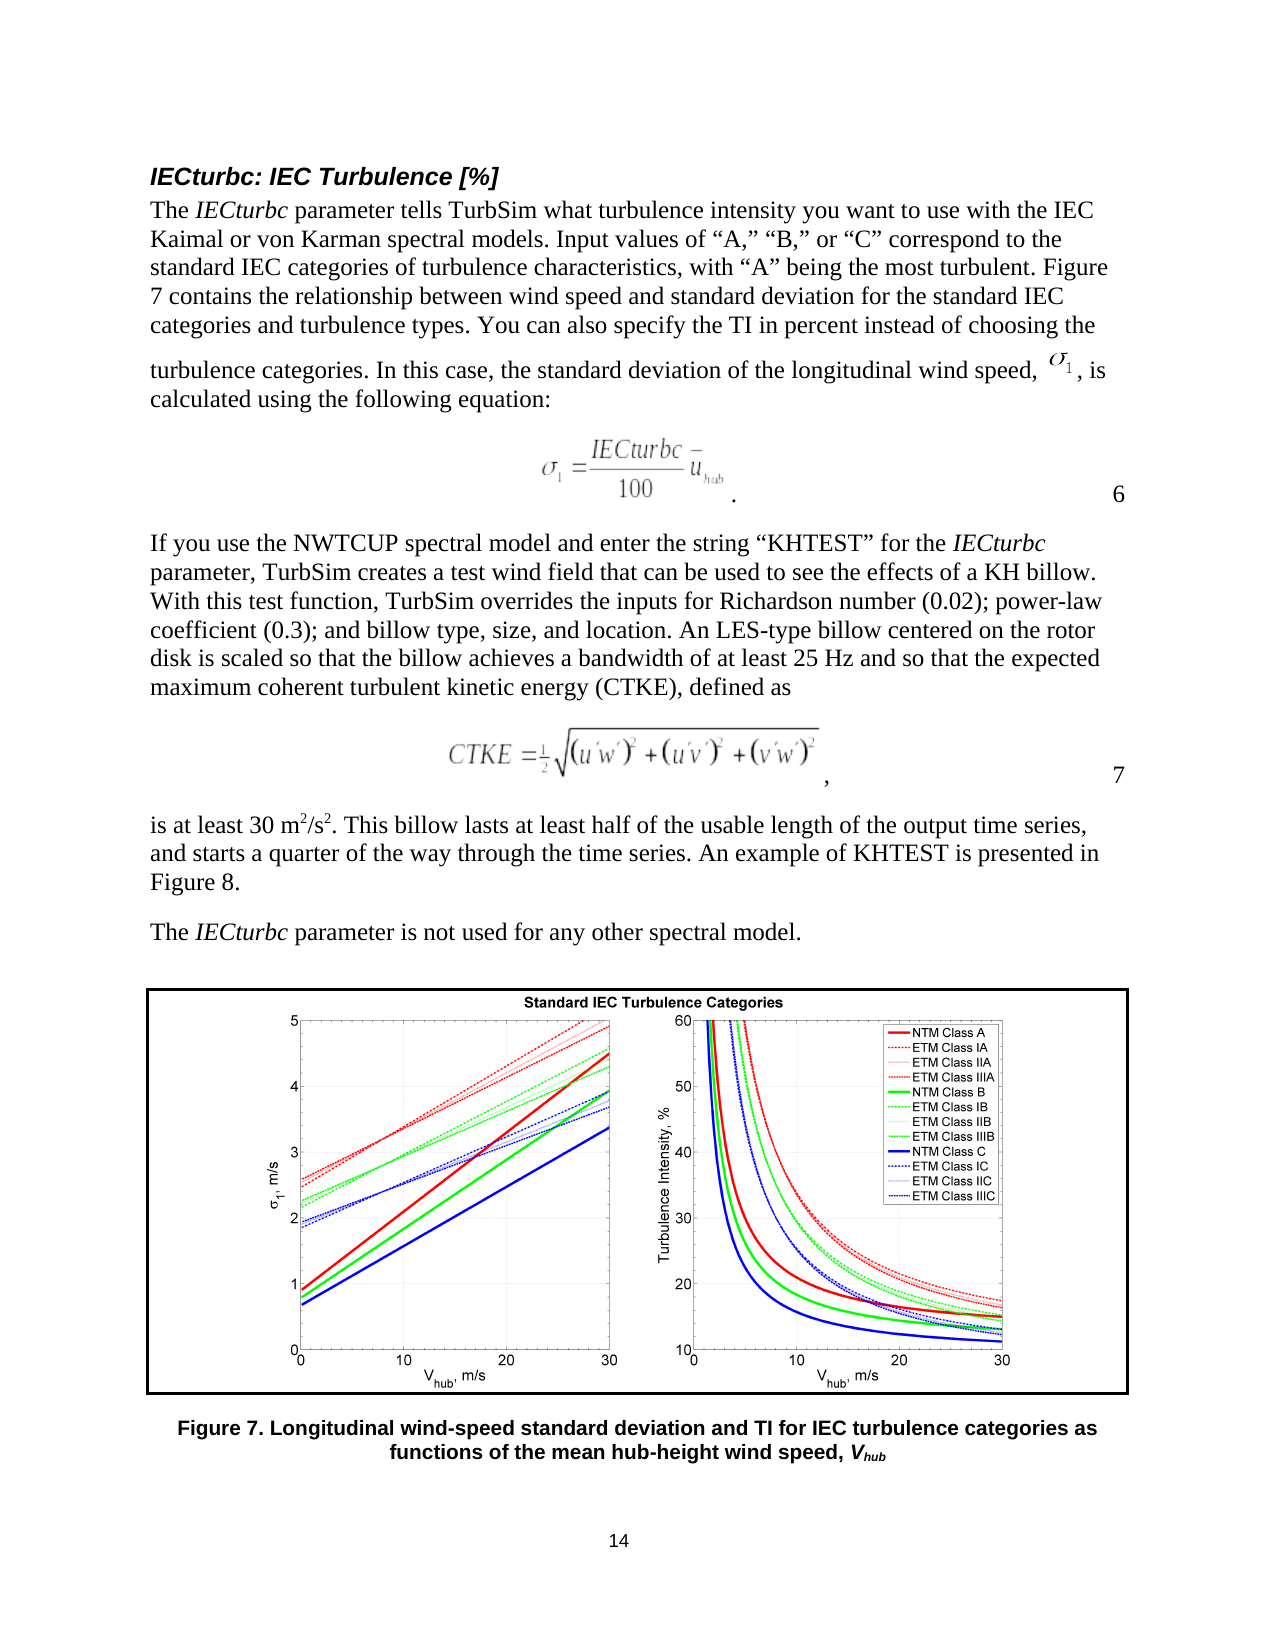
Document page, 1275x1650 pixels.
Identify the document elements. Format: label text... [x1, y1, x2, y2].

text IECturbc: IEC Turbulence [%] [150, 162, 1125, 191]
text is at least 30 m2/s2. This billow lasts at least half of the usable length of the output time series, and starts a quarter of the way through the time series. An example of KHTEST is presented in Figure 8. [150, 810, 1125, 896]
text The IECturbc parameter is not used for any other spectral model. [150, 917, 1125, 946]
picture [260, 993, 1015, 1391]
text If you use the NWTCUP spectral model and enter the string “KHTEST” for the IECturbc parameter, TurbSim creates a test wind field that can be used to see the effects of a KH billow. With this test function, TurbSim overrides the inputs for Richardson number (0.02); power-law coefficient (0.3); and billow type, size, and location. An LES-type billow centered on the rotor disk is scaled so that the billow achieves a bandwidth of at least 25 Hz and so that the expected maximum coherent turbulent kinetic energy (CTKE), defined as [150, 528, 1125, 701]
text , (7) [150, 722, 1125, 789]
text The IECturbc parameter tells TurbSim what turbulence intensity you want to use with the IEC Kaimal or von Karman spectral models. Input values of “A,” “B,” or “C” correspond to the standard IEC categories of turbulence characteristics, with “A” being the most turbulent. Figure 7 contains the relationship between wind speed and standard deviation for the standard IEC categories and turbulence types. You can also specify the TI in percent instead of choosing the turbulence categories. In this case, the standard deviation of the longitudinal wind speed, , is calculated using the following equation: [150, 195, 1125, 413]
text . (6) [150, 434, 1125, 508]
